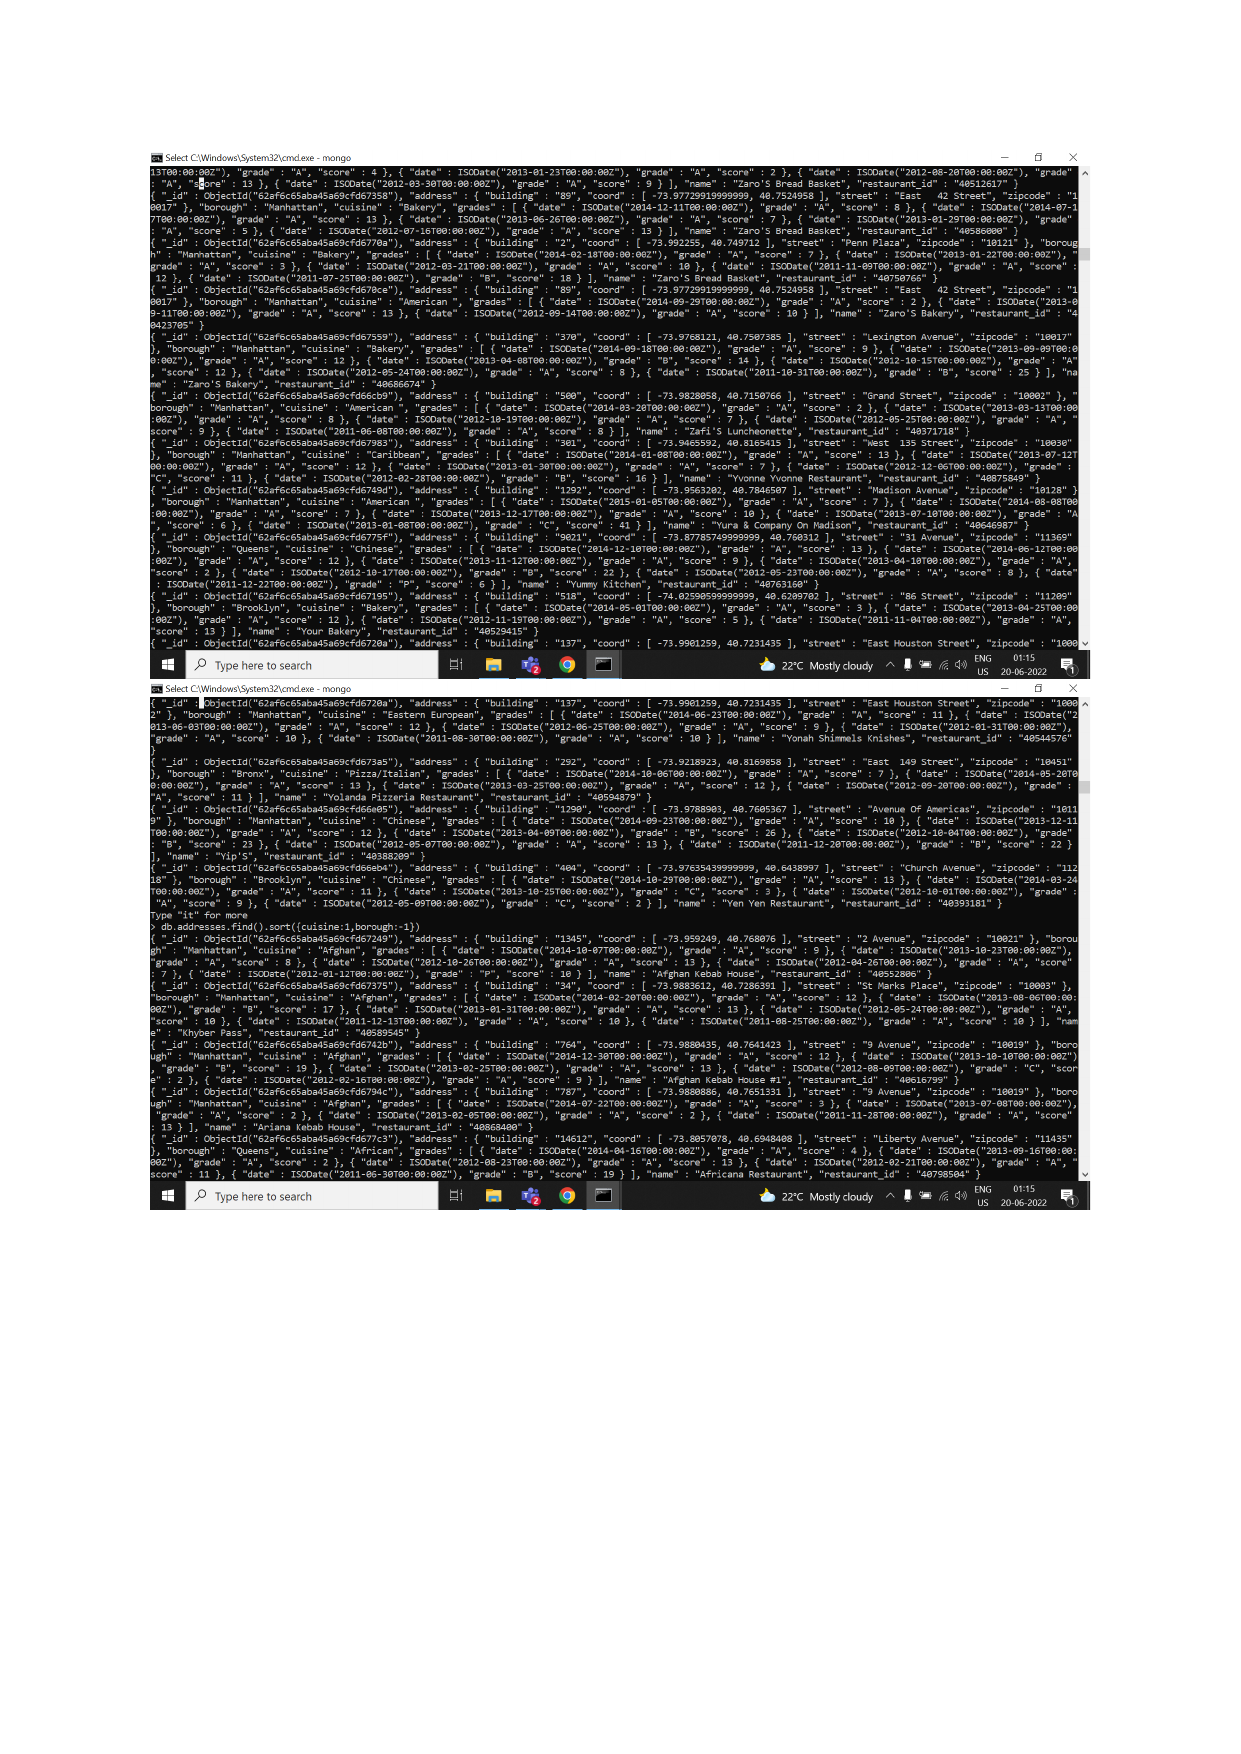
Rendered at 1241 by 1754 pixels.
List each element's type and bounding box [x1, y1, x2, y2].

picture [150, 681, 1091, 1210]
picture [150, 150, 1091, 679]
